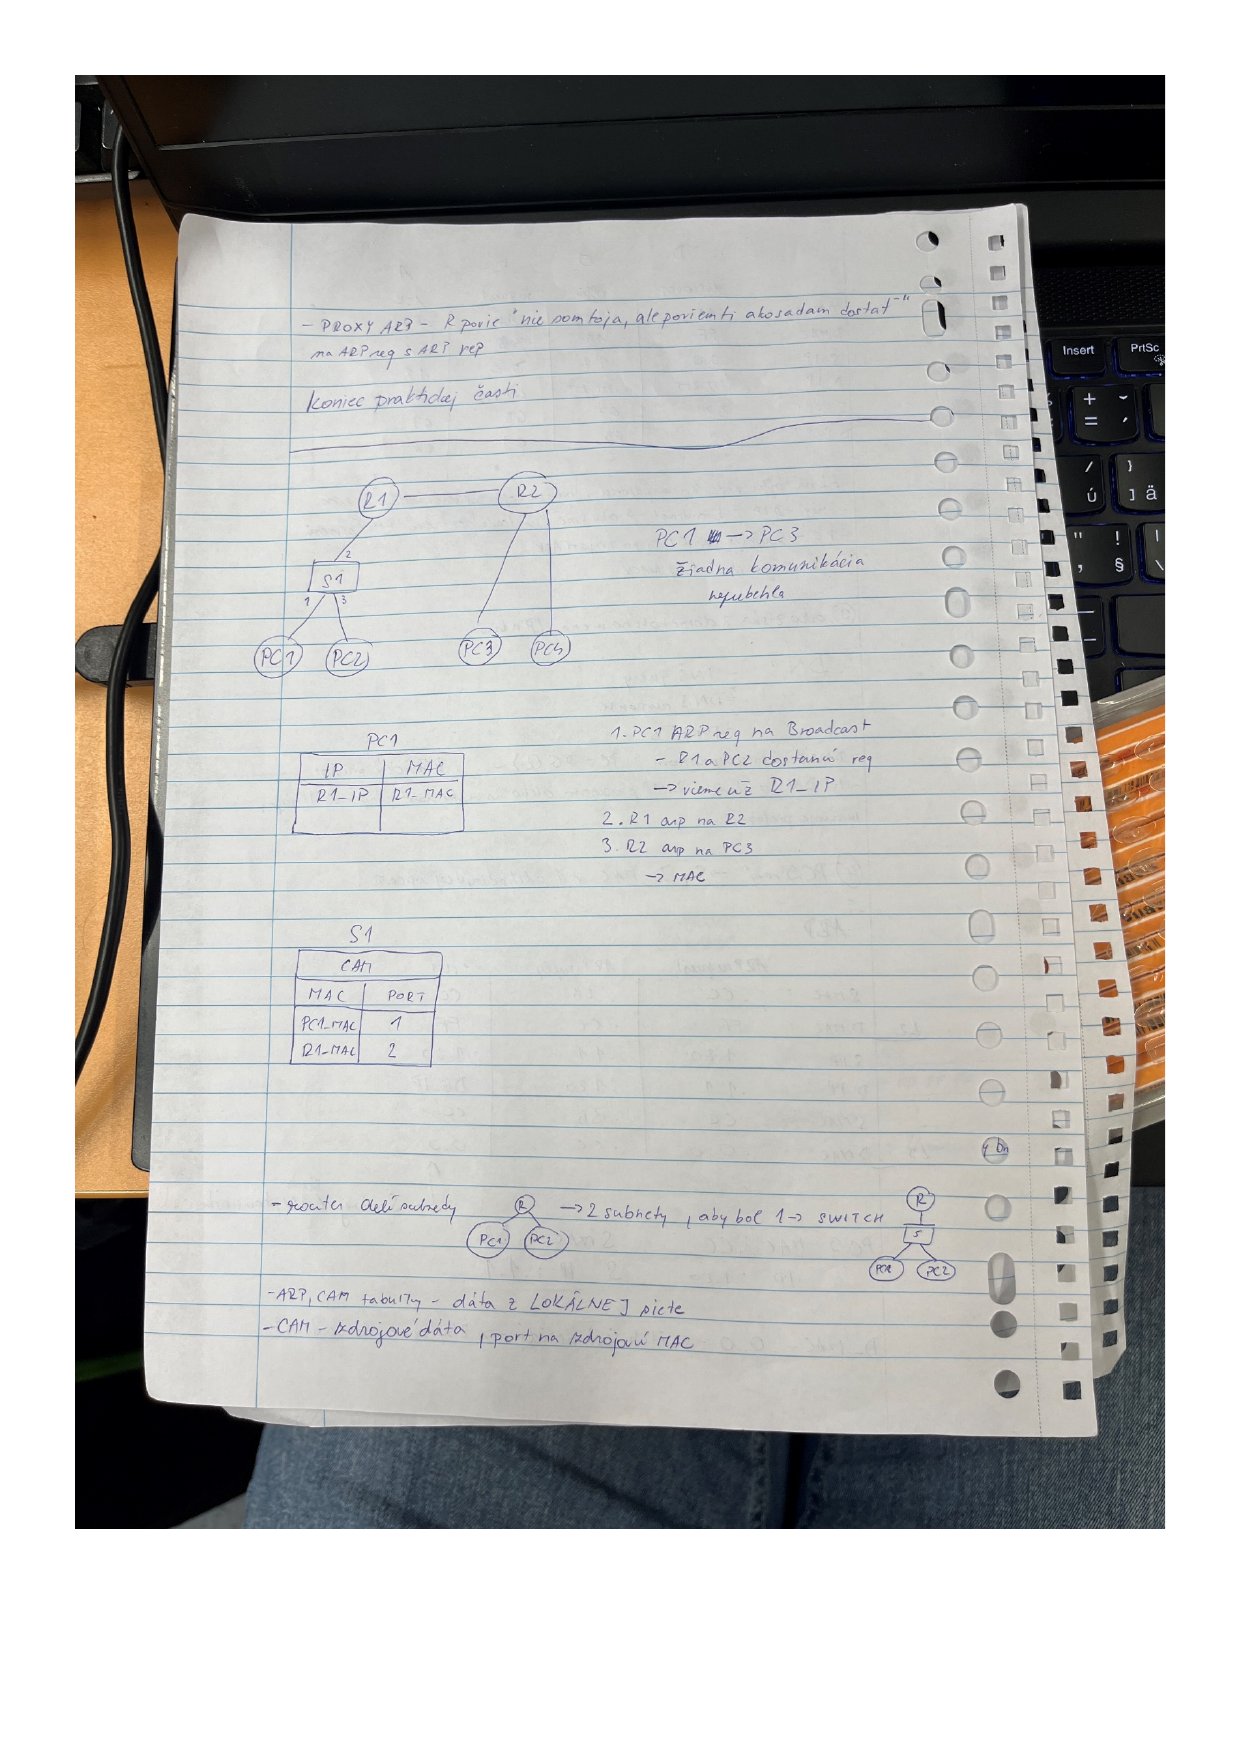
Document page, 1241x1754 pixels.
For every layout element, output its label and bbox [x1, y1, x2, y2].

picture [75, 75, 1166, 1529]
